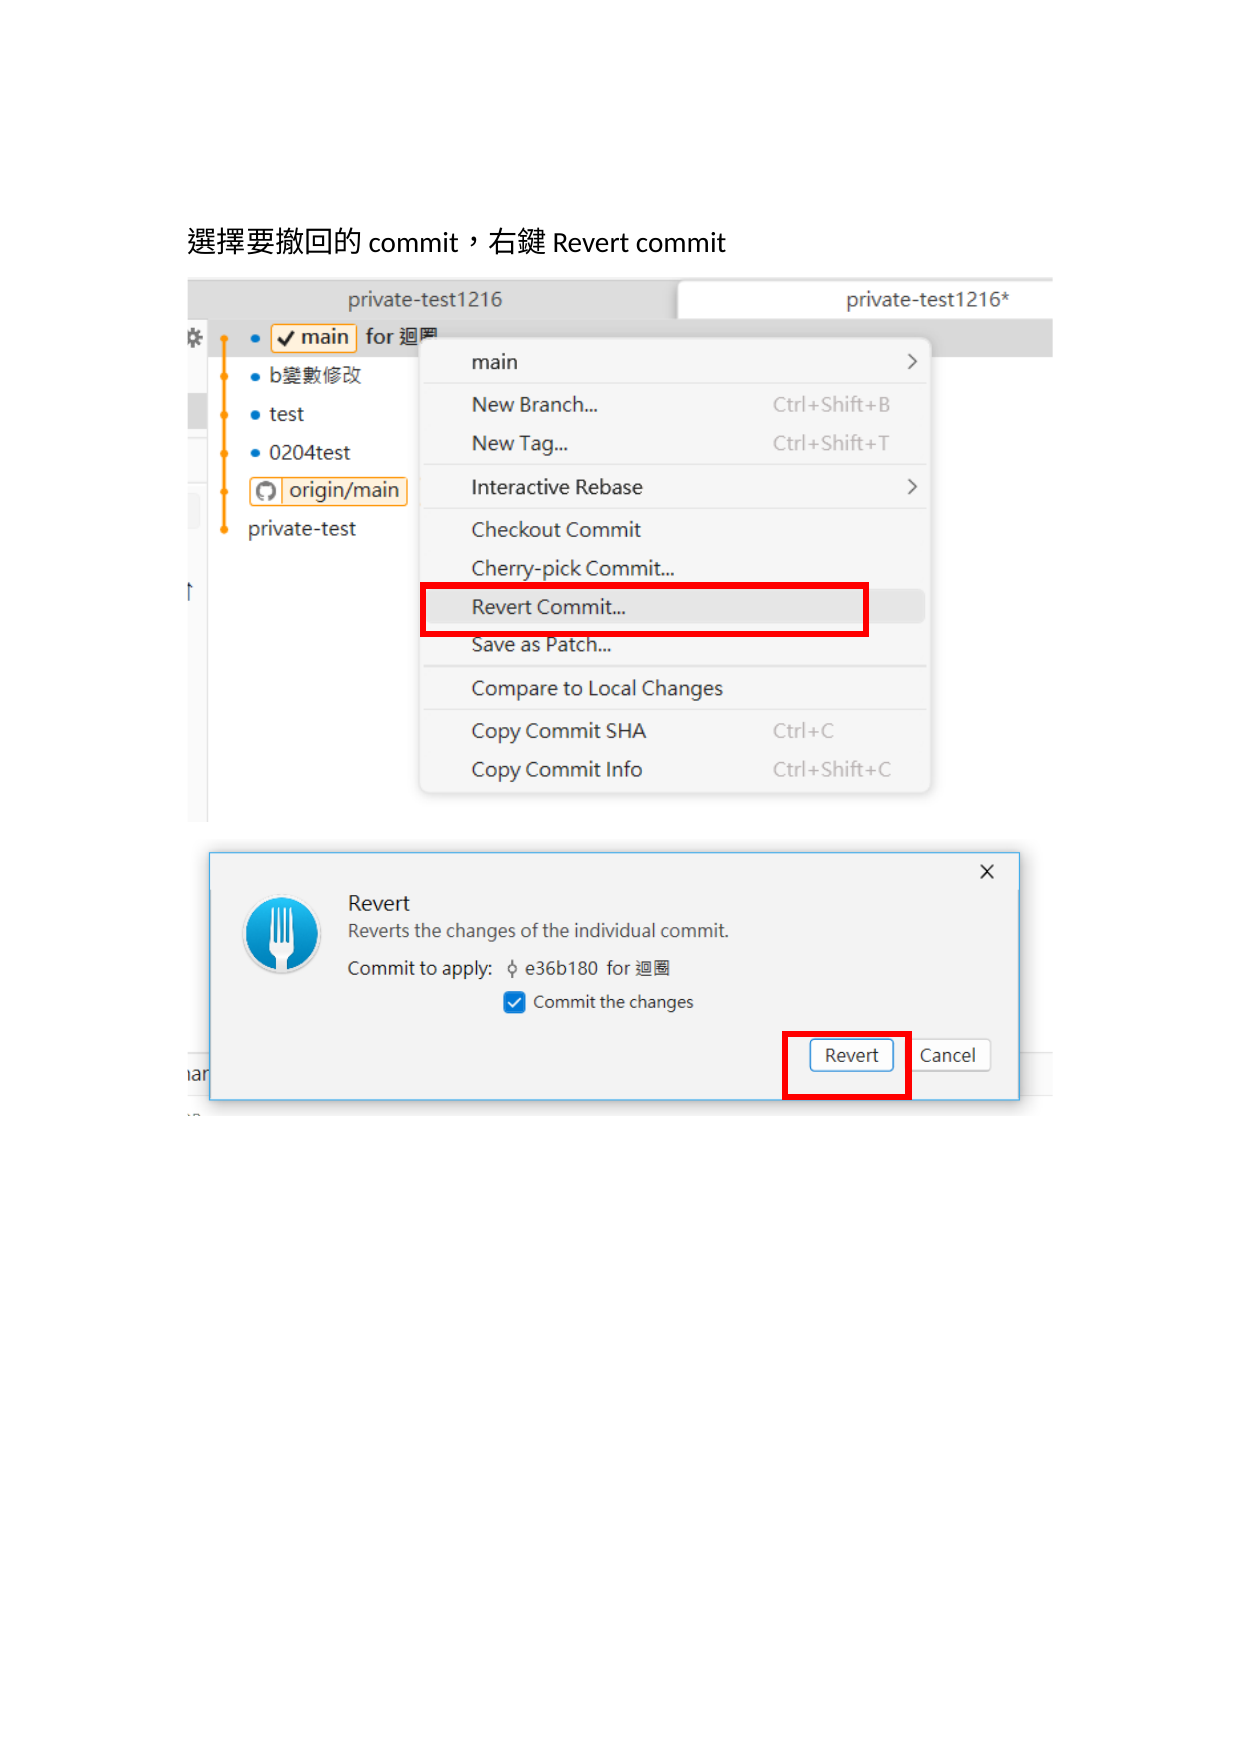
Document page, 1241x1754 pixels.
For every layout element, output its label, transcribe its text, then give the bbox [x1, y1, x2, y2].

picture [187, 839, 1053, 1116]
text 選擇要撤回的commit，右鍵Revert commit [187, 202, 1053, 277]
picture [187, 277, 1053, 822]
